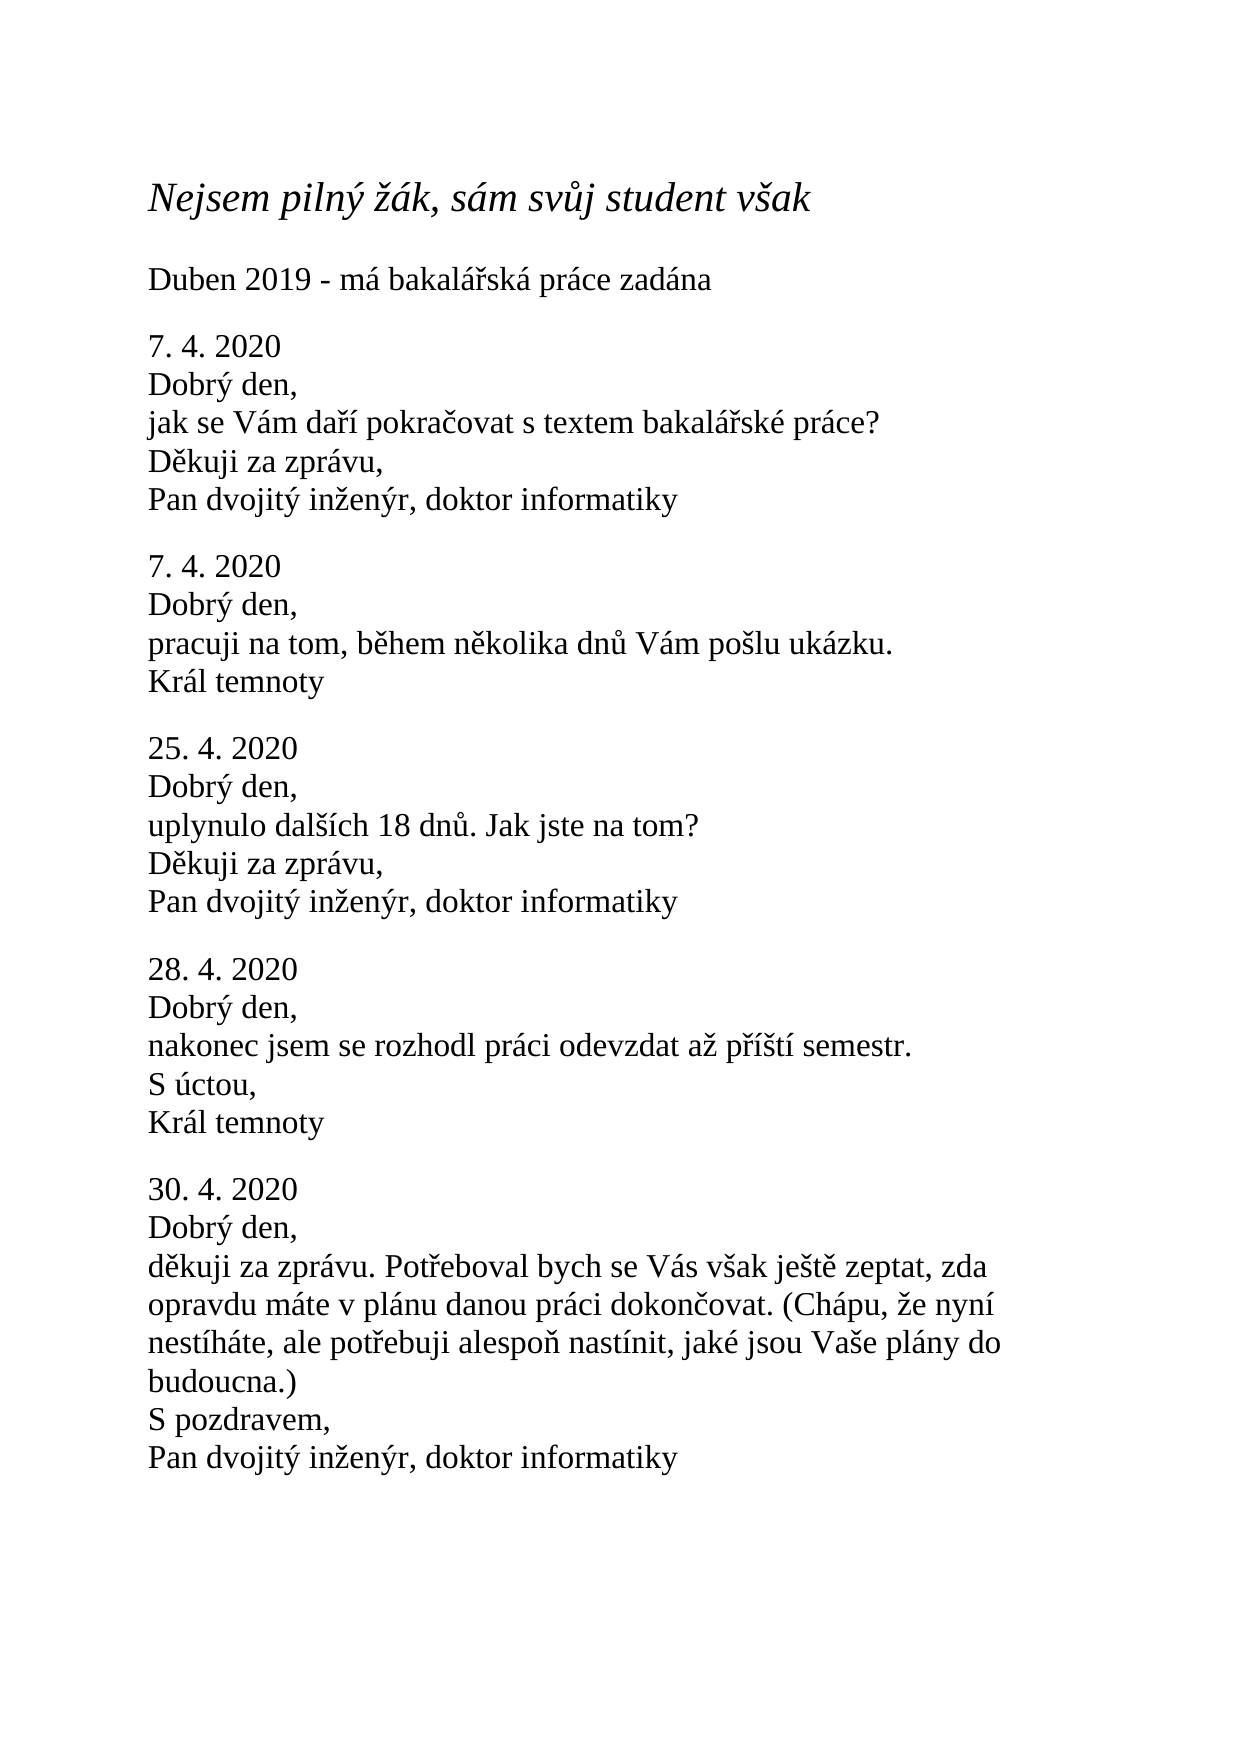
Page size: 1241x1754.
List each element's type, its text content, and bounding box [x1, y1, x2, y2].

text Nejsem pilný žák, sám svůj student však [148, 173, 1093, 221]
text Pan dvojitý inženýr, doktor informatiky [148, 1438, 1093, 1476]
text pracuji na tom, během několika dnů Vám pošlu ukázku. [148, 623, 1093, 661]
text 7. 4. 2020 [148, 326, 1093, 364]
text jak se Vám daří pokračovat s textem bakalářské práce? [148, 403, 1093, 441]
text Děkuji za zprávu, [148, 843, 1093, 882]
text 25. 4. 2020 [148, 728, 1093, 767]
text S pozdravem, [148, 1399, 1093, 1438]
text Dobrý den, [148, 1208, 1093, 1246]
text děkuji za zprávu. Potřeboval bych se Vás však ještě zeptat, zda opravdu máte v plánu danou práci dokončovat. (Chápu, že nyní nestíháte, ale potřebuji alespoň nastínit, jaké jsou Vaše plány do budoucna.) [148, 1246, 1093, 1399]
text Pan dvojitý inženýr, doktor informatiky [148, 882, 1093, 920]
text 30. 4. 2020 [148, 1169, 1093, 1208]
text uplynulo dalších 18 dnů. Jak jste na tom? [148, 805, 1093, 843]
text Duben 2019 - má bakalářská práce zadána [148, 259, 1093, 297]
text S úctou, [148, 1064, 1093, 1102]
text Dobrý den, [148, 767, 1093, 805]
text nakonec jsem se rozhodl práci odevzdat až příští semestr. [148, 1026, 1093, 1064]
text Pan dvojitý inženýr, doktor informatiky [148, 479, 1093, 518]
text Děkuji za zprávu, [148, 441, 1093, 479]
text Král temnoty [148, 661, 1093, 700]
text Dobrý den, [148, 585, 1093, 623]
text Dobrý den, [148, 364, 1093, 403]
text Dobrý den, [148, 987, 1093, 1026]
text Král temnoty [148, 1102, 1093, 1141]
text 7. 4. 2020 [148, 546, 1093, 585]
text 28. 4. 2020 [148, 949, 1093, 987]
